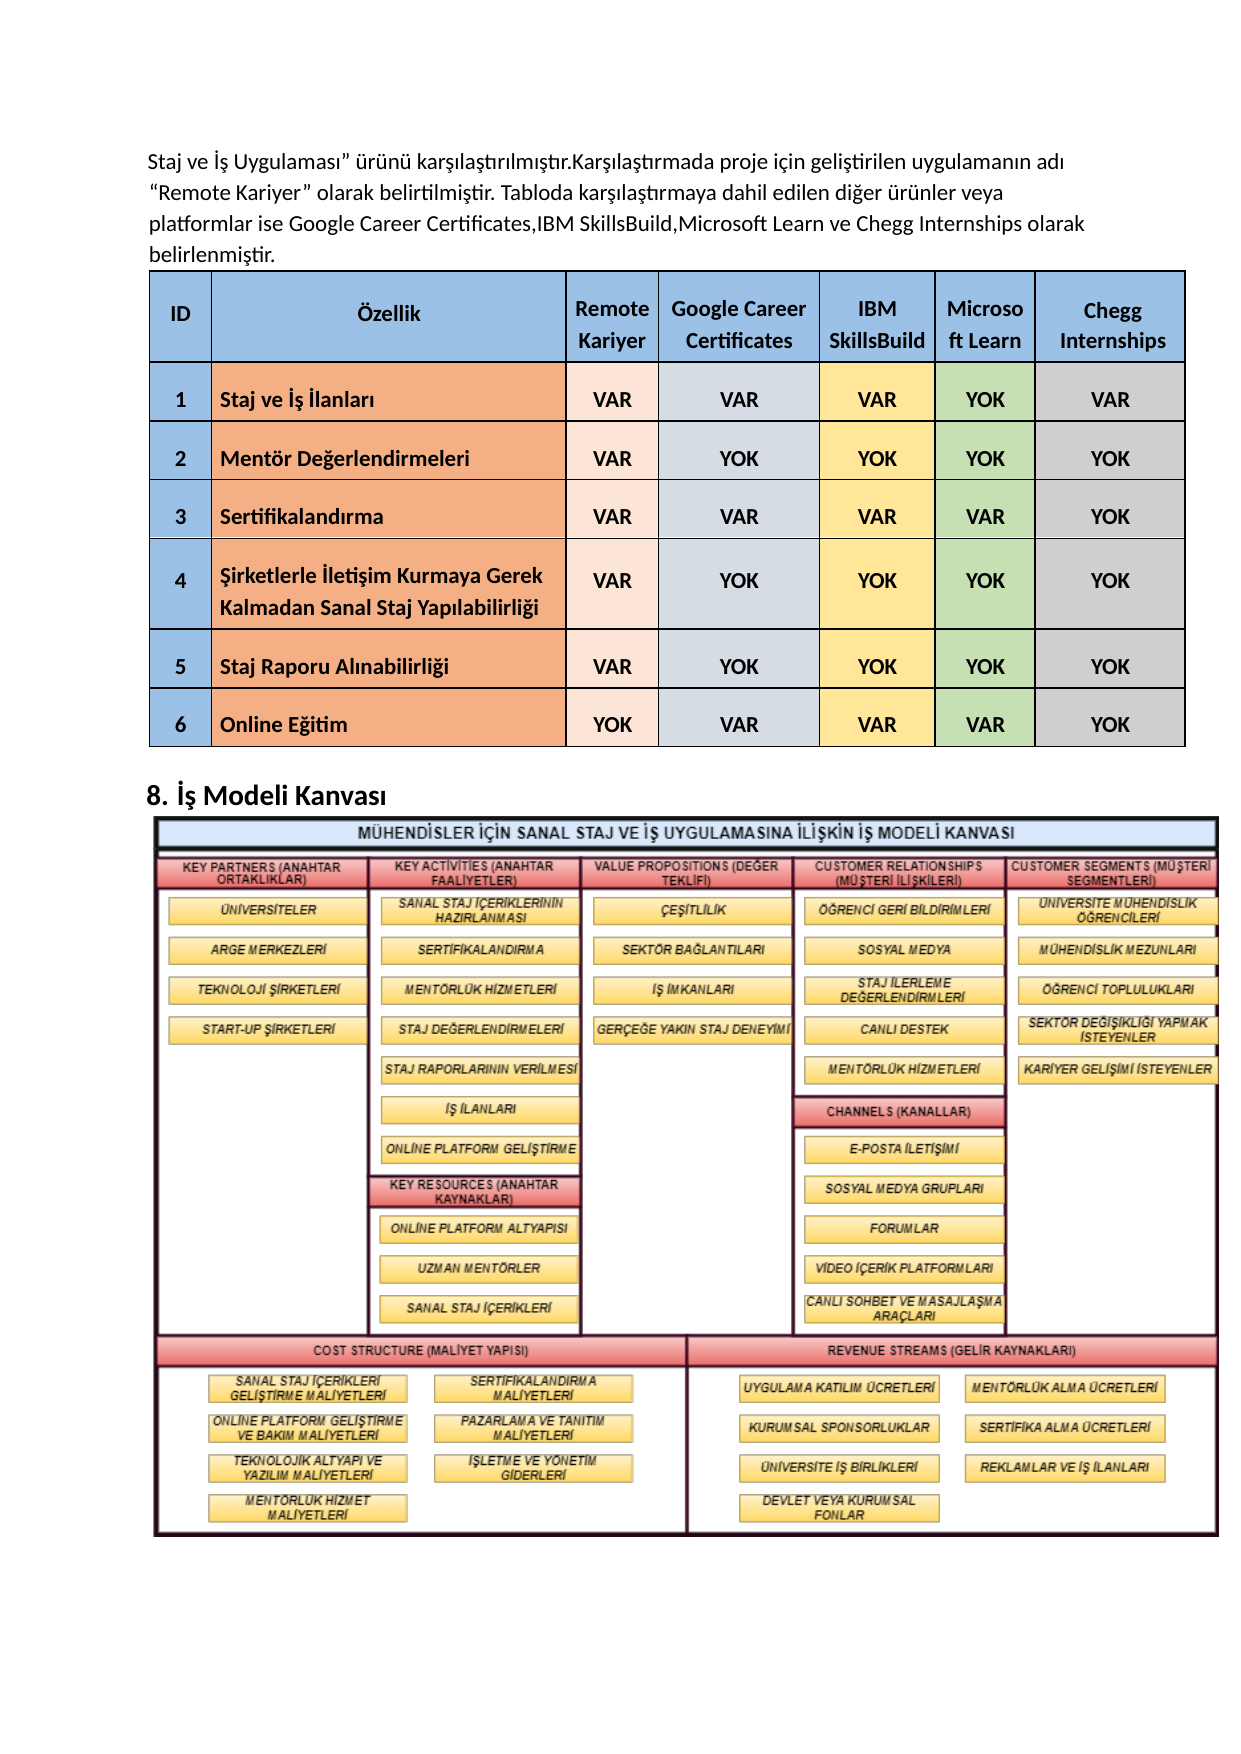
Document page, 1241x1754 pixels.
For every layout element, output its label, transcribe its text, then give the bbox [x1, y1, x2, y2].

table_header IBM SkillsBuild [820, 272, 934, 361]
table_cell VAR [567, 630, 658, 687]
table_cell Staj ve İş İlanları [212, 363, 565, 420]
table_cell YOK [820, 422, 934, 479]
table_header Microso ft Learn [936, 272, 1034, 361]
text Staj ve İş Uygulaması” ürünü karşılaştırılmıştır.Karşılaştırmada proje için geliştirilen uygulamanın adı “Remote Kariyer” olarak belirtilmiştir. Tabloda karşılaştırmaya dahil edilen diğer ürünler veya platformlar ise Google Career Certificates,IBM SkillsBuild,Microsoft Learn ve Chegg Internships olarak belirlenmiştir. [147, 147, 1094, 268]
table_cell VAR [820, 689, 934, 746]
table_cell YOK [936, 422, 1034, 479]
table_header Chegg Internships [1036, 272, 1184, 361]
table_cell VAR [567, 480, 658, 537]
table_cell Mentör Değerlendirmeleri [212, 422, 565, 479]
table_cell YOK [936, 630, 1034, 687]
table_cell VAR [659, 480, 819, 537]
table_header ID [150, 272, 211, 361]
table_header Remote Kariyer [567, 272, 658, 361]
table_header Özellik [212, 272, 565, 361]
table_cell VAR [567, 539, 658, 628]
table_cell VAR [567, 422, 658, 479]
table_cell 4 [150, 539, 211, 628]
table_cell VAR [936, 480, 1034, 537]
table_cell VAR [1036, 363, 1184, 420]
table_cell VAR [659, 363, 819, 420]
table_cell 1 [150, 363, 211, 420]
table_cell YOK [936, 363, 1034, 420]
table_cell Staj Raporu Alınabilirliği [212, 630, 565, 687]
table_cell 5 [150, 630, 211, 687]
table_cell VAR [820, 480, 934, 537]
table_cell VAR [936, 689, 1034, 746]
table_cell YOK [1036, 689, 1184, 746]
table_cell YOK [1036, 539, 1184, 628]
table_cell Şirketlerle İletişim Kurmaya Gerek Kalmadan Sanal Staj Yapılabilirliği [212, 539, 565, 628]
table_cell 6 [150, 689, 211, 746]
picture [153, 816, 1219, 1537]
table_cell YOK [936, 539, 1034, 628]
table_cell VAR [820, 363, 934, 420]
table_cell VAR [659, 689, 819, 746]
table_header Google Career Certificates [659, 272, 819, 361]
table_cell YOK [820, 539, 934, 628]
table_cell YOK [820, 630, 934, 687]
table_cell YOK [1036, 422, 1184, 479]
table_cell Online Eğitim [212, 689, 565, 746]
table_cell YOK [1036, 480, 1184, 537]
table_cell YOK [659, 539, 819, 628]
table_cell 3 [150, 480, 211, 537]
table_cell YOK [567, 689, 658, 746]
table_cell Sertifikalandırma [212, 480, 565, 537]
table_cell YOK [1036, 630, 1184, 687]
subtitle 8. İş Modeli Kanvası [146, 777, 1094, 813]
table_cell 2 [150, 422, 211, 479]
table_cell YOK [659, 422, 819, 479]
table_cell VAR [567, 363, 658, 420]
table_cell YOK [659, 630, 819, 687]
